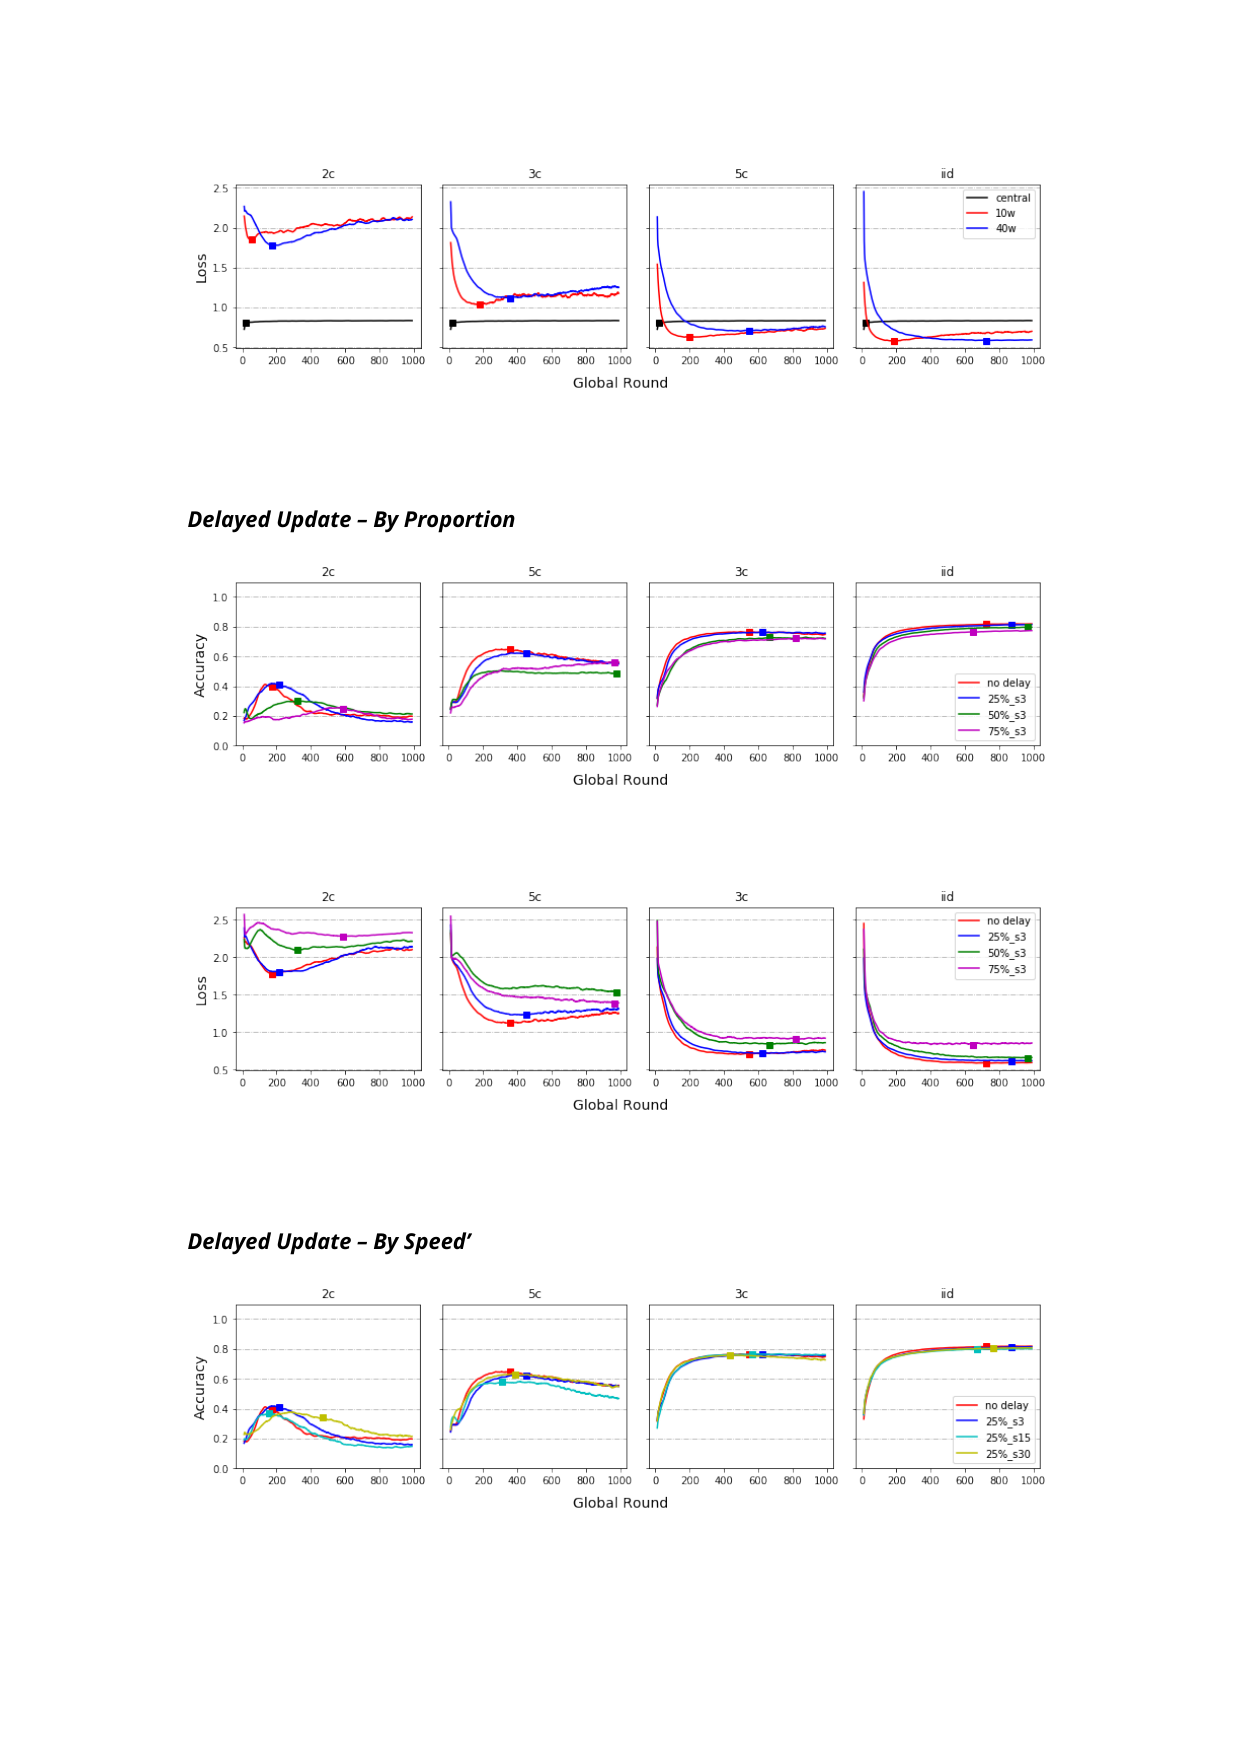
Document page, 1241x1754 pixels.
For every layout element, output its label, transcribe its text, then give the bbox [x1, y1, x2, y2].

text Delayed Update – By Speed’ [187, 1225, 1053, 1257]
picture [187, 1281, 1053, 1518]
text Delayed Update – By Proportion [187, 503, 1053, 535]
picture [187, 884, 1053, 1120]
picture [187, 559, 1053, 795]
picture [187, 162, 1053, 398]
